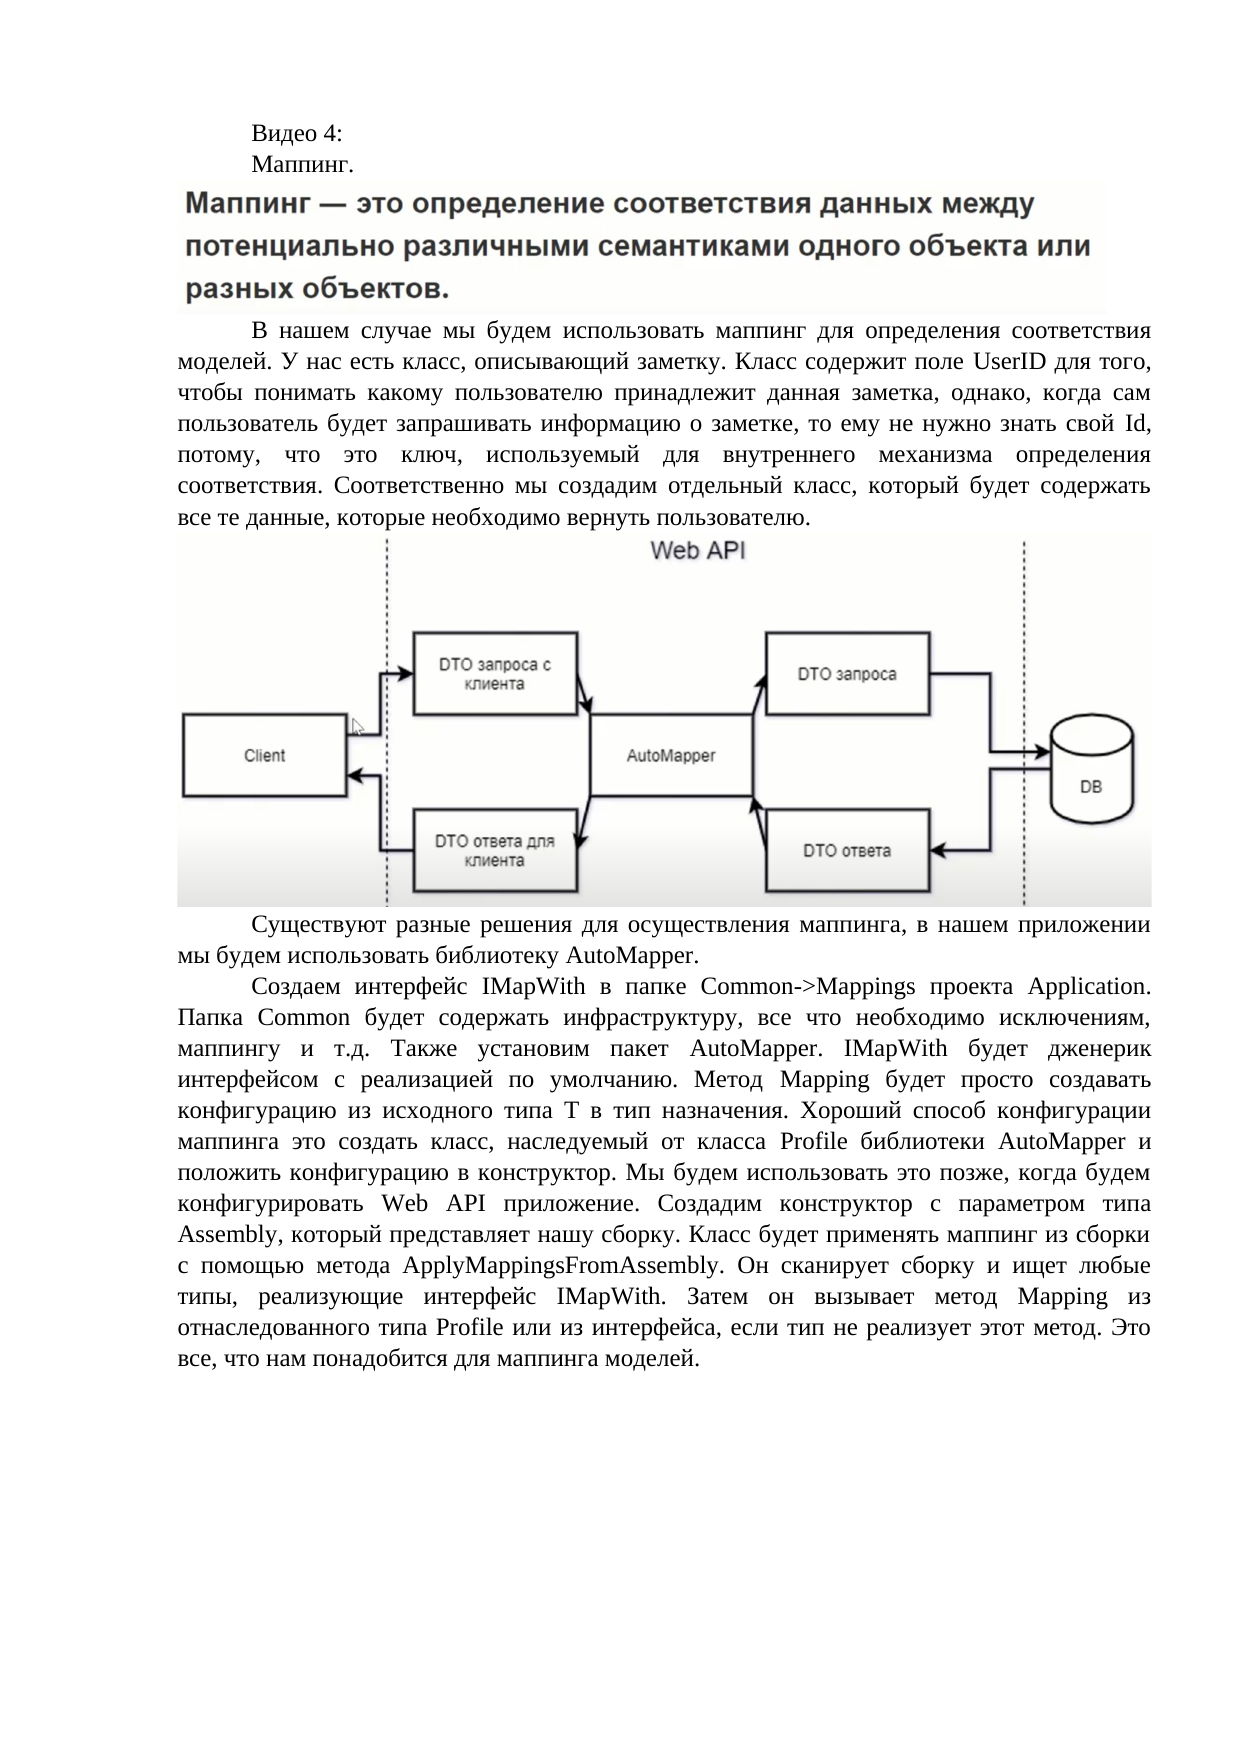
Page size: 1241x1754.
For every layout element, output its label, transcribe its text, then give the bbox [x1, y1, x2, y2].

picture [177, 180, 1108, 314]
text В нашем случае мы будем использовать маппинг для определения соответствия моделей. У нас есть класс, описывающий заметку. Класс содержит поле UserID для того, чтобы понимать какому пользователю принадлежит данная заметка, однако, когда сам пользователь будет запрашивать информацию о заметке, то ему не нужно знать свой Id, потому, что это ключ, используемый для внутреннего механизма определения соответствия. Соответственно мы создадим отдельный класс, который будет содержать все те данные, которые необходимо вернуть пользователю. [177, 315, 1152, 530]
text Видео 4: [177, 118, 1152, 147]
text Существуют разные решения для осуществления маппинга, в нашем приложении мы будем использовать библиотеку AutoMapper. [177, 909, 1152, 968]
text Маппинг. [177, 149, 1152, 178]
text Создаем интерфейс IMapWith в папке Common->Mappings проекта Application. Папка Common будет содержать инфраструктуру, все что необходимо исключениям, маппингу и т.д. Также установим пакет AutoMapper. IMapWith будет дженерик интерфейсом с реализацией по умолчанию. Метод Mapping будет просто создавать конфигурацию из исходного типа Т в тип назначения. Хороший способ конфигурации маппинга это создать класс, наследуемый от класса Profile библиотеки AutoMapper и положить конфигурацию в конструктор. Мы будем использовать это позже, когда будем конфигурировать Web API приложение. Создадим конструктор с параметром типа Assembly, который представляет нашу сборку. Класс будет применять маппинг из сборки с помощью метода ApplyMappingsFromAssembly. Он сканирует сборку и ищет любые типы, реализующие интерфейс IMapWith. Затем он вызывает метод Mapping из отнаследованного типа Profile или из интерфейса, если тип не реализует этот метод. Это все, что нам понадобится для маппинга моделей. [177, 971, 1152, 1372]
picture [177, 532, 1152, 907]
